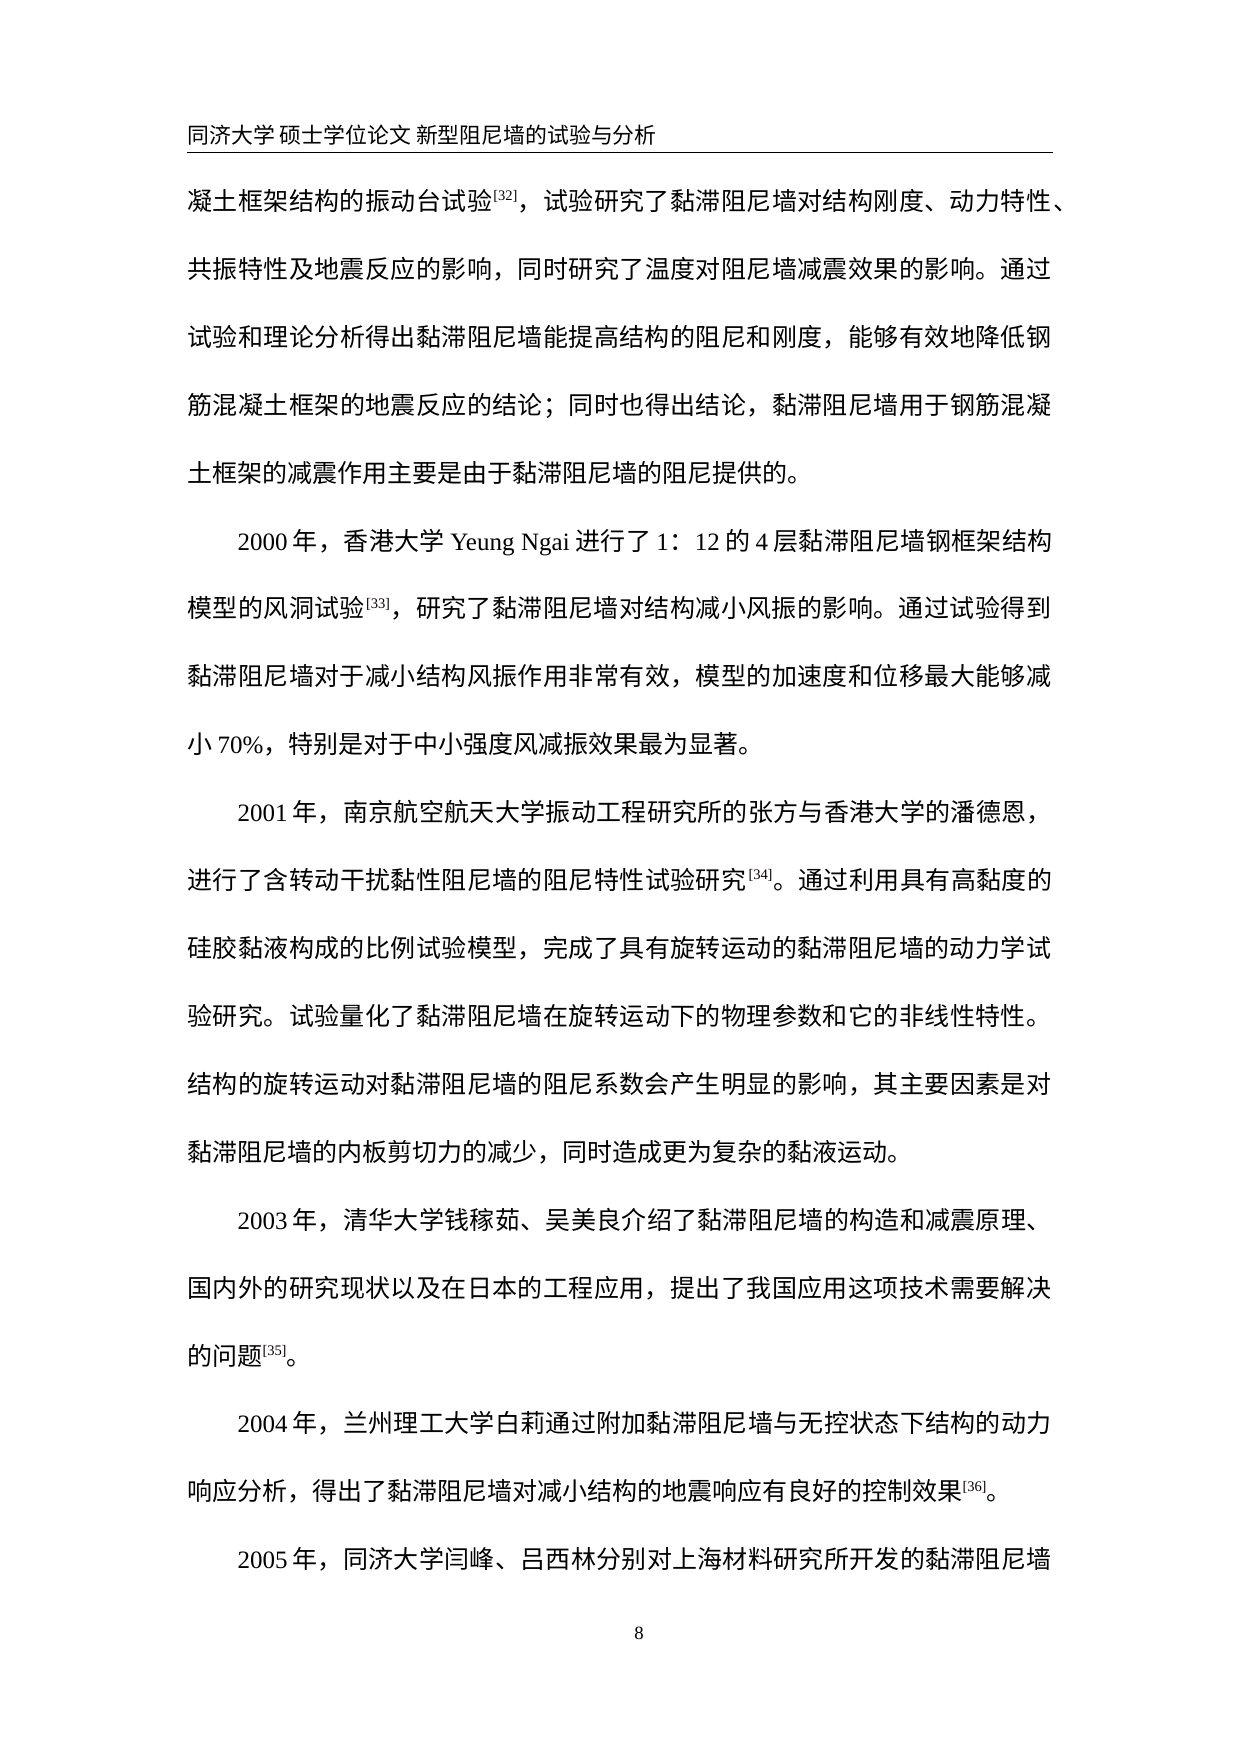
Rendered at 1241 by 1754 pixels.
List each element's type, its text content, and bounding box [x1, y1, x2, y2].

text 2000年，香港大学Yeung Ngai进行了1：12的4层黏滞阻尼墙钢框架结构模型的风洞试验[33]，研究了黏滞阻尼墙对结构减小风振的影响。通过试验得到黏滞阻尼墙对于减小结构风振作用非常有效，模型的加速度和位移最大能够减小70%，特别是对于中小强度风减振效果最为显著。 [187, 505, 1053, 777]
text 2004年，兰州理工大学白莉通过附加黏滞阻尼墙与无控状态下结构的动力响应分析，得出了黏滞阻尼墙对减小结构的地震响应有良好的控制效果[36]。 [187, 1388, 1053, 1524]
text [187, 1524, 1053, 1592]
text 2001年，南京航空航天大学振动工程研究所的张方与香港大学的潘德恩，进行了含转动干扰黏性阻尼墙的阻尼特性试验研究[34]。通过利用具有高黏度的硅胶黏液构成的比例试验模型，完成了具有旋转运动的黏滞阻尼墙的动力学试验研究。试验量化了黏滞阻尼墙在旋转运动下的物理参数和它的非线性特性。结构的旋转运动对黏滞阻尼墙的阻尼系数会产生明显的影响，其主要因素是对黏滞阻尼墙的内板剪切力的减少，同时造成更为复杂的黏液运动。 [187, 777, 1053, 1184]
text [187, 166, 1053, 505]
text 2003年，清华大学钱稼茹、吴美良介绍了黏滞阻尼墙的构造和减震原理、国内外的研究现状以及在日本的工程应用，提出了我国应用这项技术需要解决的问题[35]。 [187, 1184, 1053, 1388]
